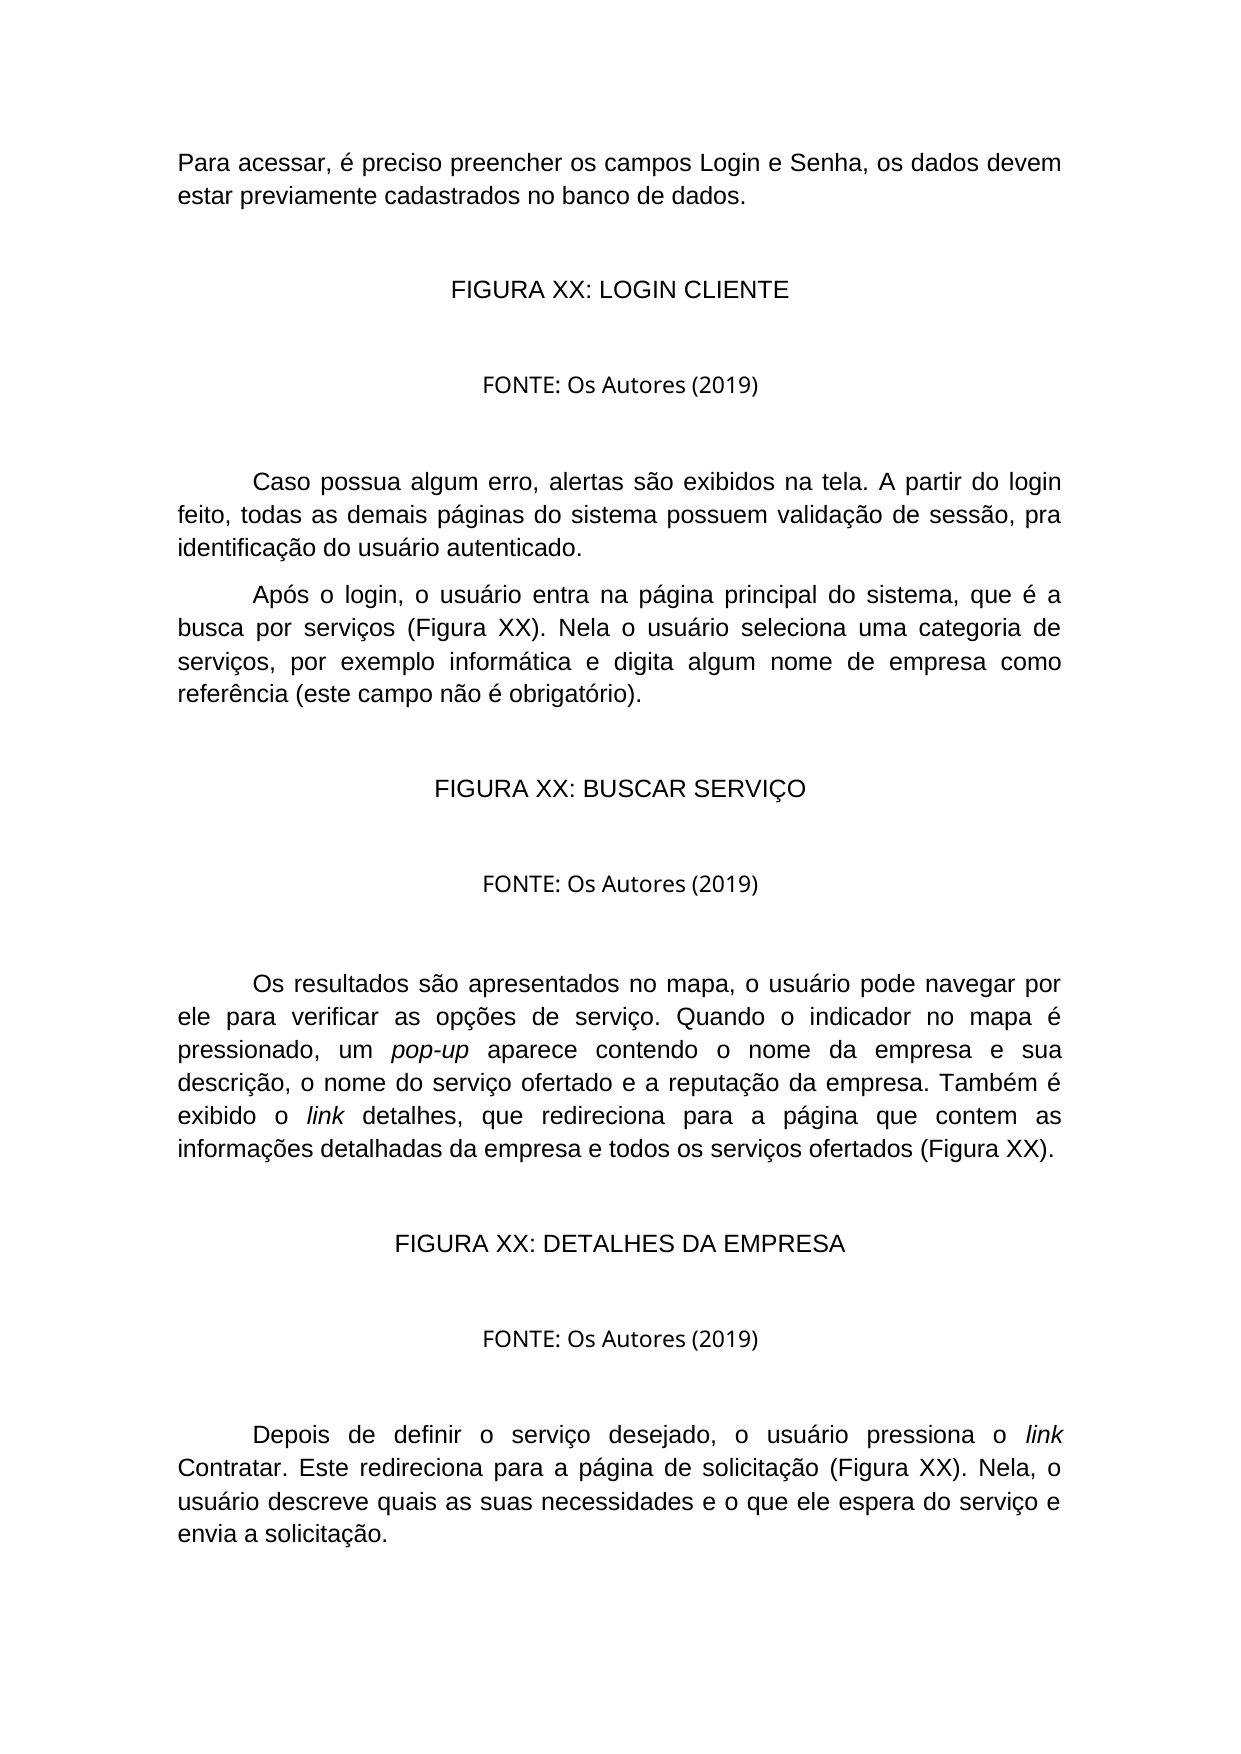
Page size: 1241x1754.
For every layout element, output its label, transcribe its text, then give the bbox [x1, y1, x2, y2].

text FONTE: Os Autores (2019) [177, 369, 1063, 401]
text Os resultados são apresentados no mapa, o usuário pode navegar por ele para verificar as opções de serviço. Quando o indicador no mapa é pressionado, um pop-up aparece contendo o nome da empresa e sua descrição, o nome do serviço ofertado e a reputação da empresa. Também é exibido o link detalhes, que redireciona para a página que contem as informações detalhadas da empresa e todos os serviços ofertados (Figura XX). [177, 969, 1063, 1163]
text FONTE: Os Autores (2019) [177, 868, 1063, 899]
text FONTE: Os Autores (2019) [177, 1323, 1063, 1354]
text FIGURA XX: DETALHES DA EMPRESA [177, 1229, 1063, 1257]
text FIGURA XX: BUSCAR SERVIÇO [177, 774, 1063, 803]
text Depois de definir o serviço desejado, o usuário pressiona o link Contratar. Este redireciona para a página de solicitação (Figura XX). Nela, o usuário descreve quais as suas necessidades e o que ele espera do serviço e envia a solicitação. [177, 1420, 1063, 1548]
text Após o login, o usuário entra na página principal do sistema, que é a busca por serviços (Figura XX). Nela o usuário seleciona uma categoria de serviços, por exemplo informática e digita algum nome de empresa como referência (este campo não é obrigatório). [177, 580, 1063, 708]
text FIGURA XX: LOGIN CLIENTE [177, 275, 1063, 304]
text Caso possua algum erro, alertas são exibidos na tela. A partir do login feito, todas as demais páginas do sistema possuem validação de sessão, pra identificação do usuário autenticado. [177, 467, 1063, 562]
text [177, 148, 1063, 209]
